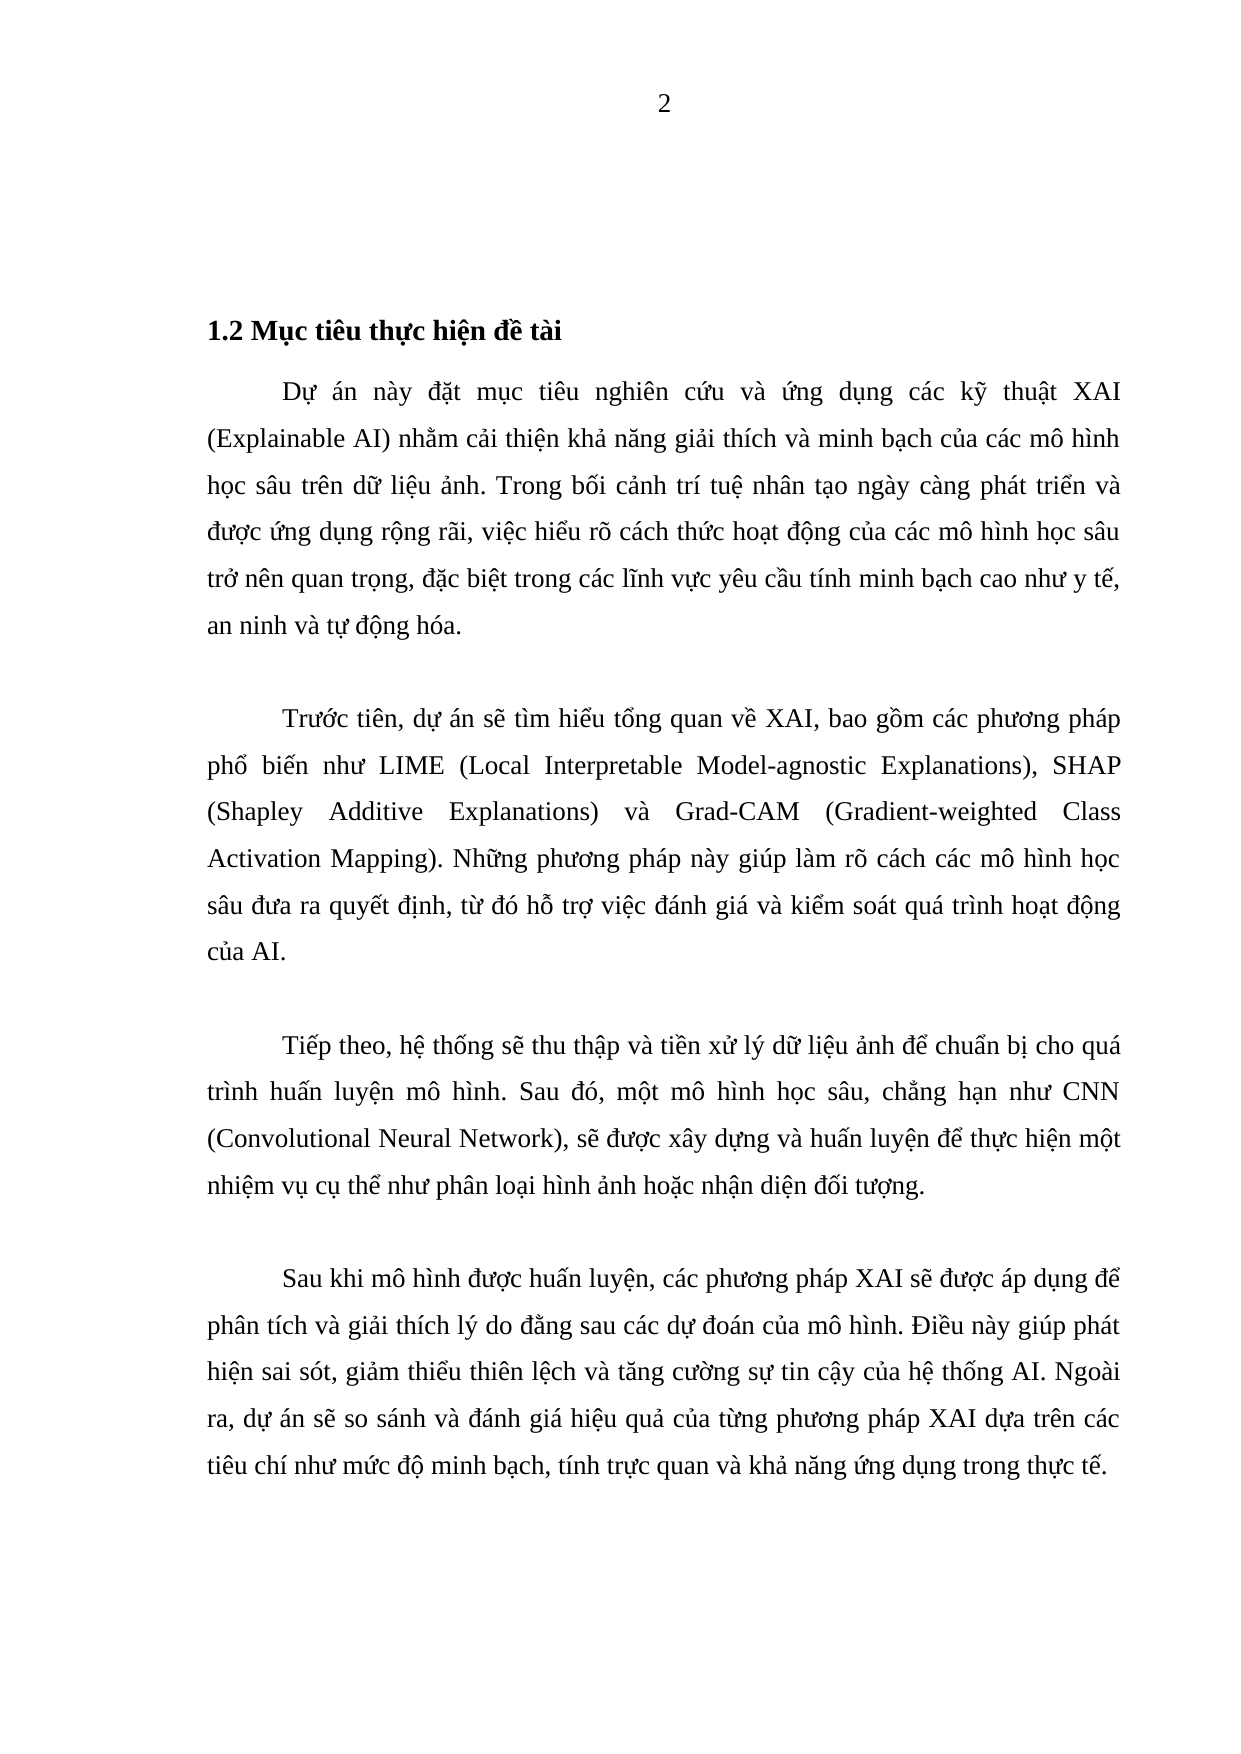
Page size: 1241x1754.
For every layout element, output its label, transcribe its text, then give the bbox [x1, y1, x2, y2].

text Trước tiên, dự án sẽ tìm hiểu tổng quan về XAI, bao gồm các phương pháp phổ biến như LIME (Local Interpretable Model-agnostic Explanations), SHAP (Shapley Additive Explanations) và Grad-CAM (Gradient-weighted Class Activation Mapping). Những phương pháp này giúp làm rõ cách các mô hình học sâu đưa ra quyết định, từ đó hỗ trợ việc đánh giá và kiểm soát quá trình hoạt động của AI. [207, 702, 1122, 967]
text Tiếp theo, hệ thống sẽ thu thập và tiền xử lý dữ liệu ảnh để chuẩn bị cho quá trình huấn luyện mô hình. Sau đó, một mô hình học sâu, chẳng hạn như CNN (Convolutional Neural Network), sẽ được xây dựng và huấn luyện để thực hiện một nhiệm vụ cụ thể như phân loại hình ảnh hoặc nhận diện đối tượng. [207, 1029, 1122, 1200]
text Dự án này đặt mục tiêu nghiên cứu và ứng dụng các kỹ thuật XAI (Explainable AI) nhằm cải thiện khả năng giải thích và minh bạch của các mô hình học sâu trên dữ liệu ảnh. Trong bối cảnh trí tuệ nhân tạo ngày càng phát triển và được ứng dụng rộng rãi, việc hiểu rõ cách thức hoạt động của các mô hình học sâu trở nên quan trọng, đặc biệt trong các lĩnh vực yêu cầu tính minh bạch cao như y tế, an ninh và tự động hóa. [207, 375, 1122, 640]
text Sau khi mô hình được huấn luyện, các phương pháp XAI sẽ được áp dụng để phân tích và giải thích lý do đằng sau các dự đoán của mô hình. Điều này giúp phát hiện sai sót, giảm thiểu thiên lệch và tăng cường sự tin cậy của hệ thống AI. Ngoài ra, dự án sẽ so sánh và đánh giá hiệu quả của từng phương pháp XAI dựa trên các tiêu chí như mức độ minh bạch, tính trực quan và khả năng ứng dụng trong thực tế. [207, 1262, 1122, 1480]
subtitle Mục tiêu thực hiện đề tài [207, 313, 1122, 346]
